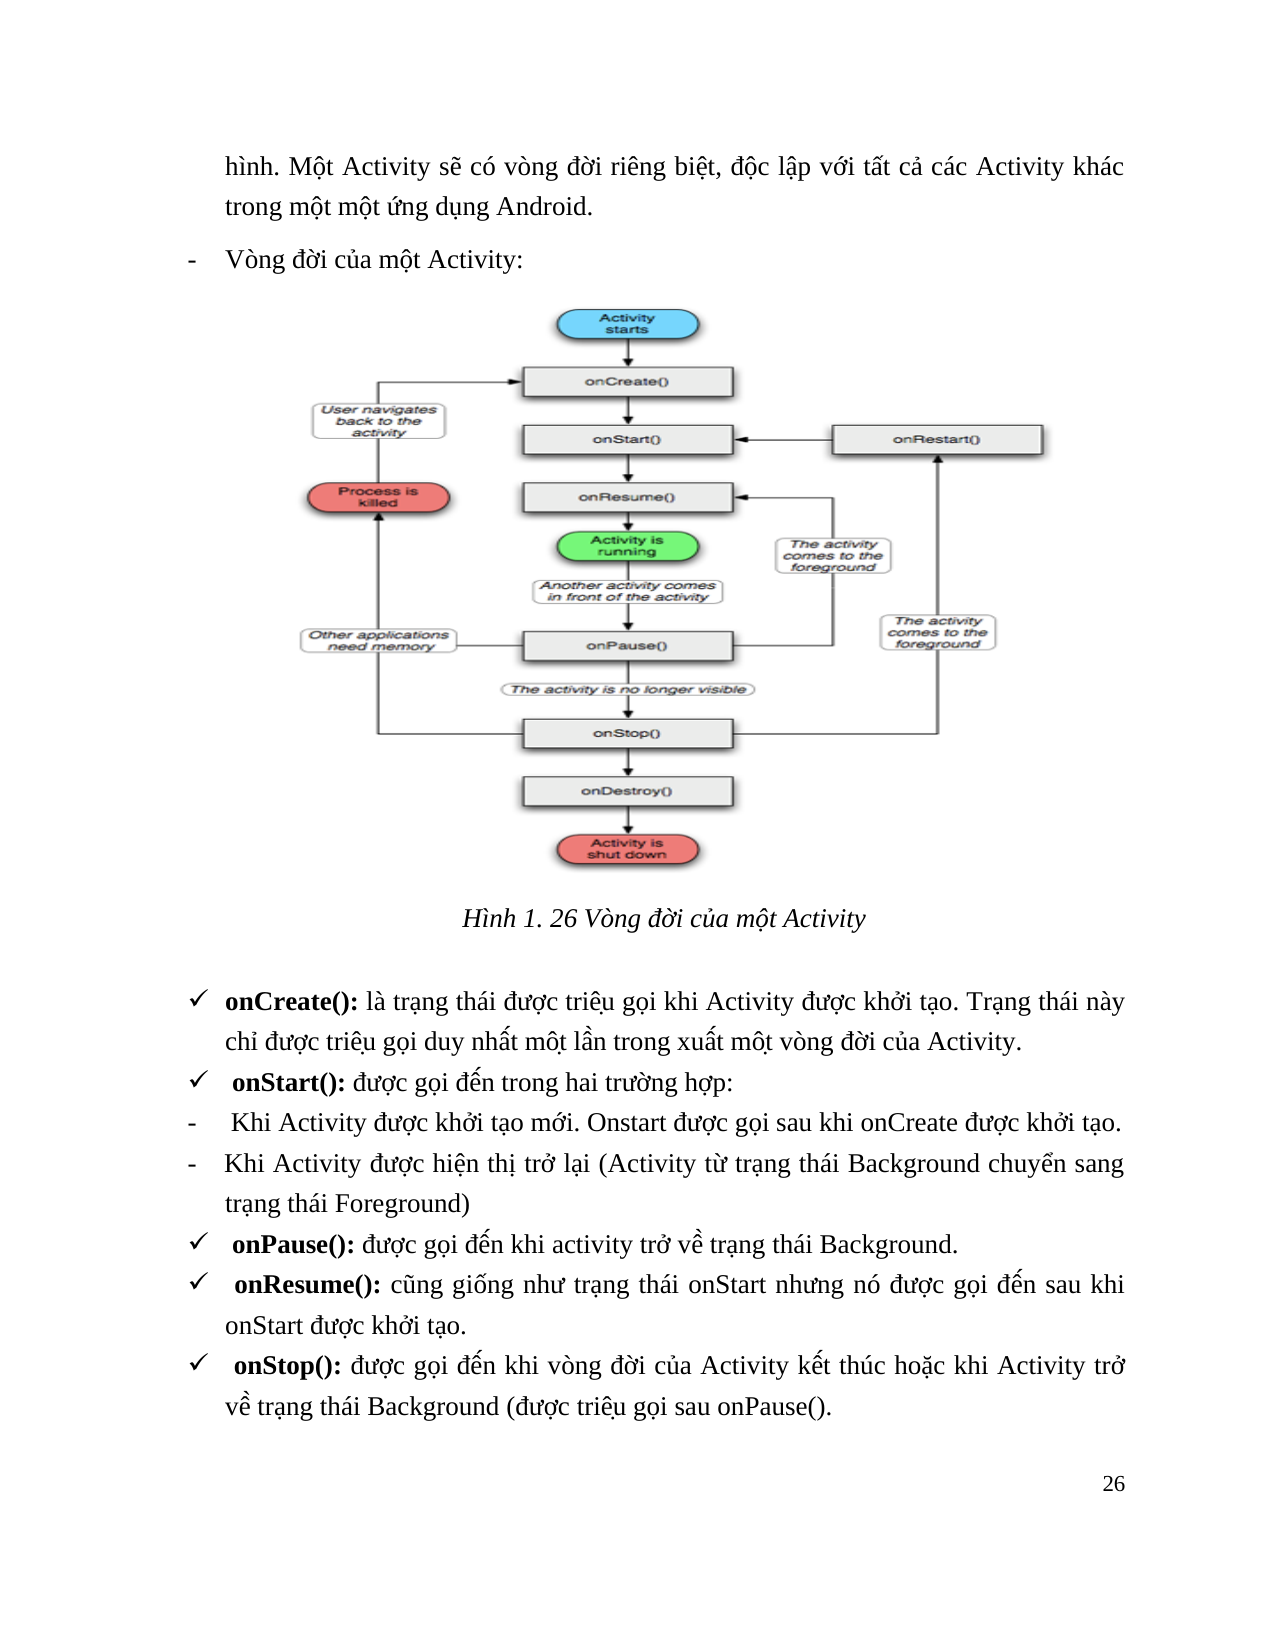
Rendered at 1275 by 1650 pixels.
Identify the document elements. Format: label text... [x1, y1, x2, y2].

list Khi Activity được hiện thị trở lại (Activity từ trạng thái Background chuyển sang trạng thái Foreground) [187, 1147, 1125, 1218]
list onCreate(): là trạng thái được triệu gọi khi Activity được khởi tạo. Trạng thái này chỉ được triệu gọi duy nhất một lần trong xuất một vòng đời của Activity. [187, 985, 1125, 1057]
list Khi Activity được khởi tạo mới. Onstart được gọi sau khi onCreate được khởi tạo. [187, 1107, 1125, 1138]
text Hình 1. 26 Vòng đời của một Activity [225, 902, 1106, 934]
list onStop(): được gọi đến khi vòng đời của Activity kết thúc hoặc khi Activity trở về trạng thái Background (được triệu gọi sau onPause(). [187, 1349, 1125, 1421]
list onResume(): cũng giống như trạng thái onStart nhưng nó được gọi đến sau khi onStart được khởi tạo. [187, 1268, 1125, 1340]
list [187, 150, 1125, 222]
picture [279, 296, 1055, 883]
list Vòng đời của một Activity: [187, 243, 1125, 274]
list onPause(): được gọi đến khi activity trở về trạng thái Background. [187, 1228, 1125, 1259]
list onStart(): được gọi đến trong hai trường hợp: [187, 1066, 1125, 1097]
